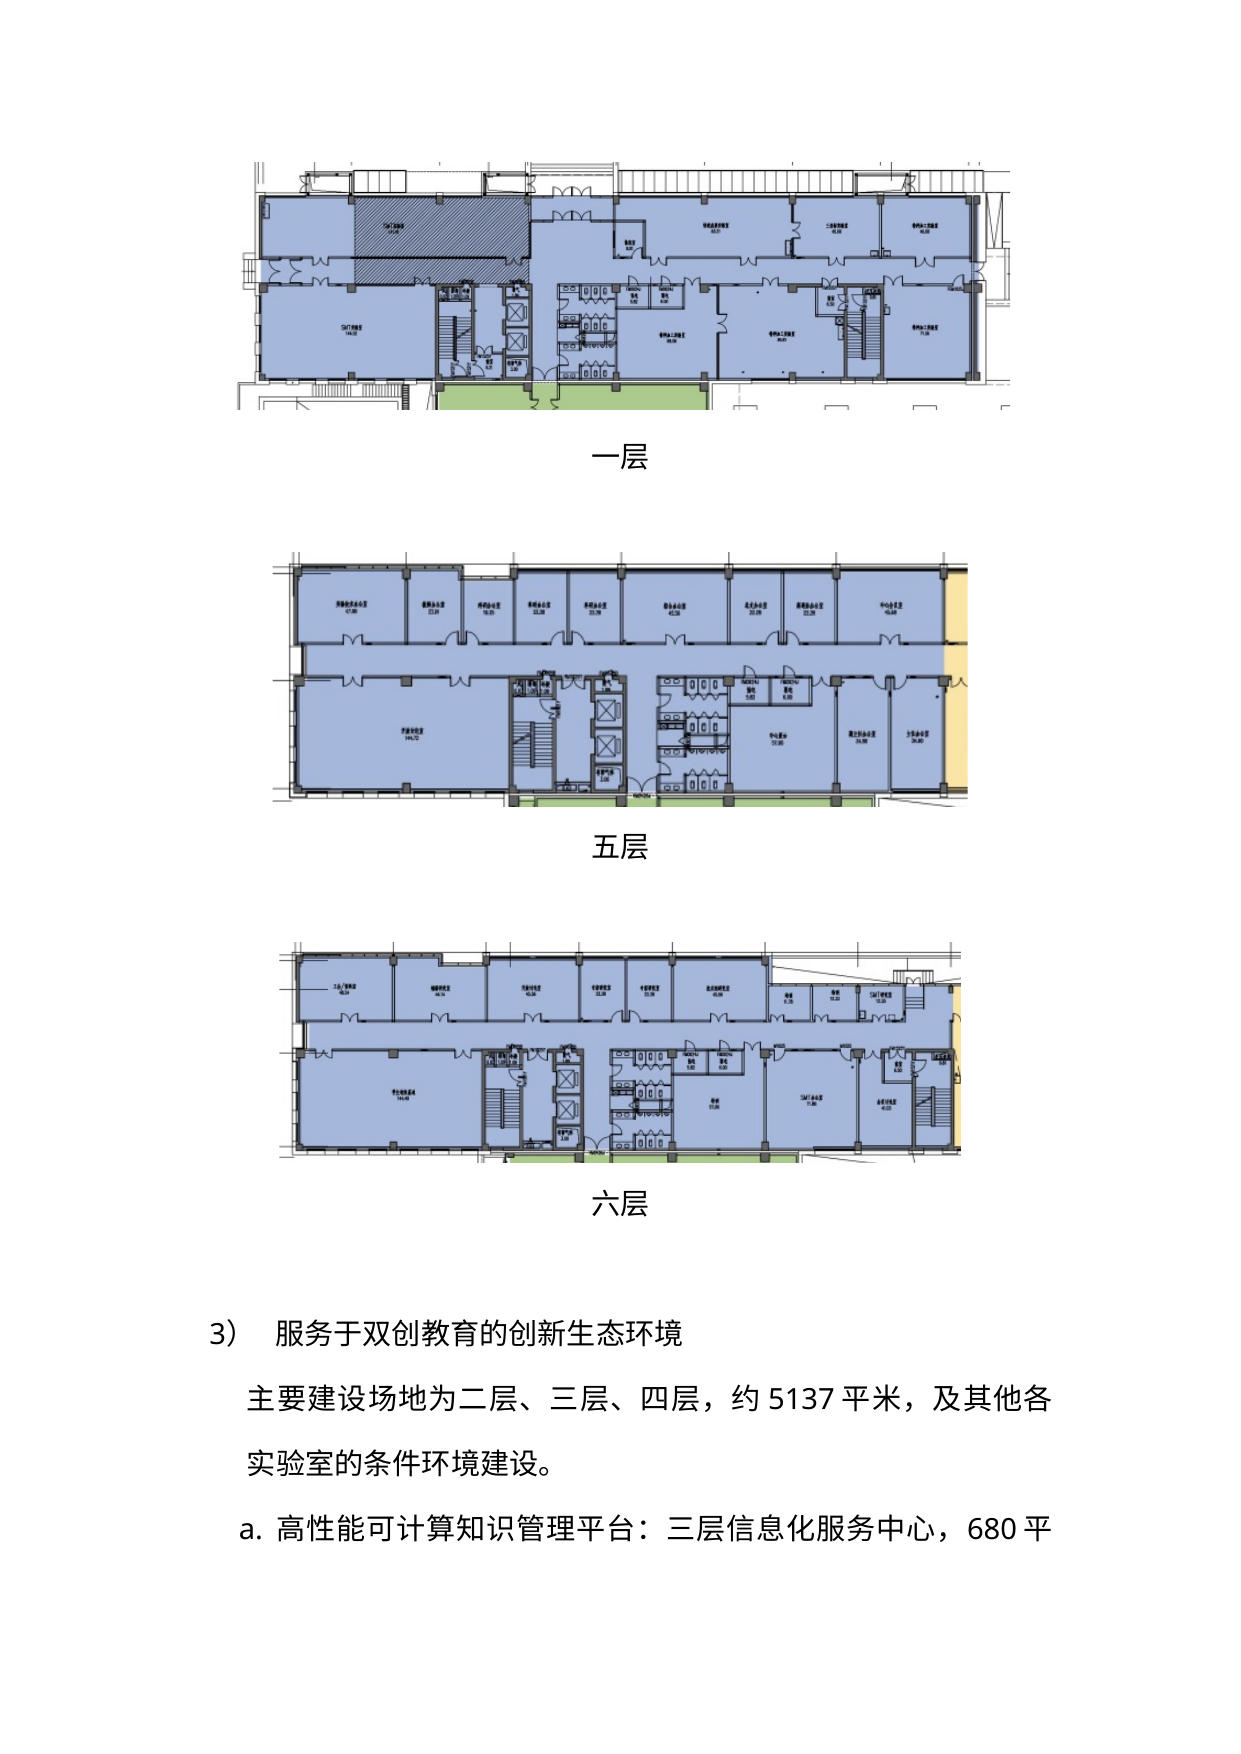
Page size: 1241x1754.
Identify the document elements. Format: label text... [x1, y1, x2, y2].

list 主要建设场地为二层、三层、四层，约5137平米，及其他各实验室的条件环境建设。 [247, 1364, 1053, 1494]
text 五层 [187, 812, 1053, 877]
picture [272, 552, 968, 807]
text 一层 [187, 422, 1053, 487]
picture [279, 942, 961, 1163]
list 服务于双创教育的创新生态环境 [209, 1299, 1053, 1364]
text 六层 [187, 1169, 1053, 1234]
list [239, 1494, 1053, 1559]
picture [230, 162, 1011, 410]
